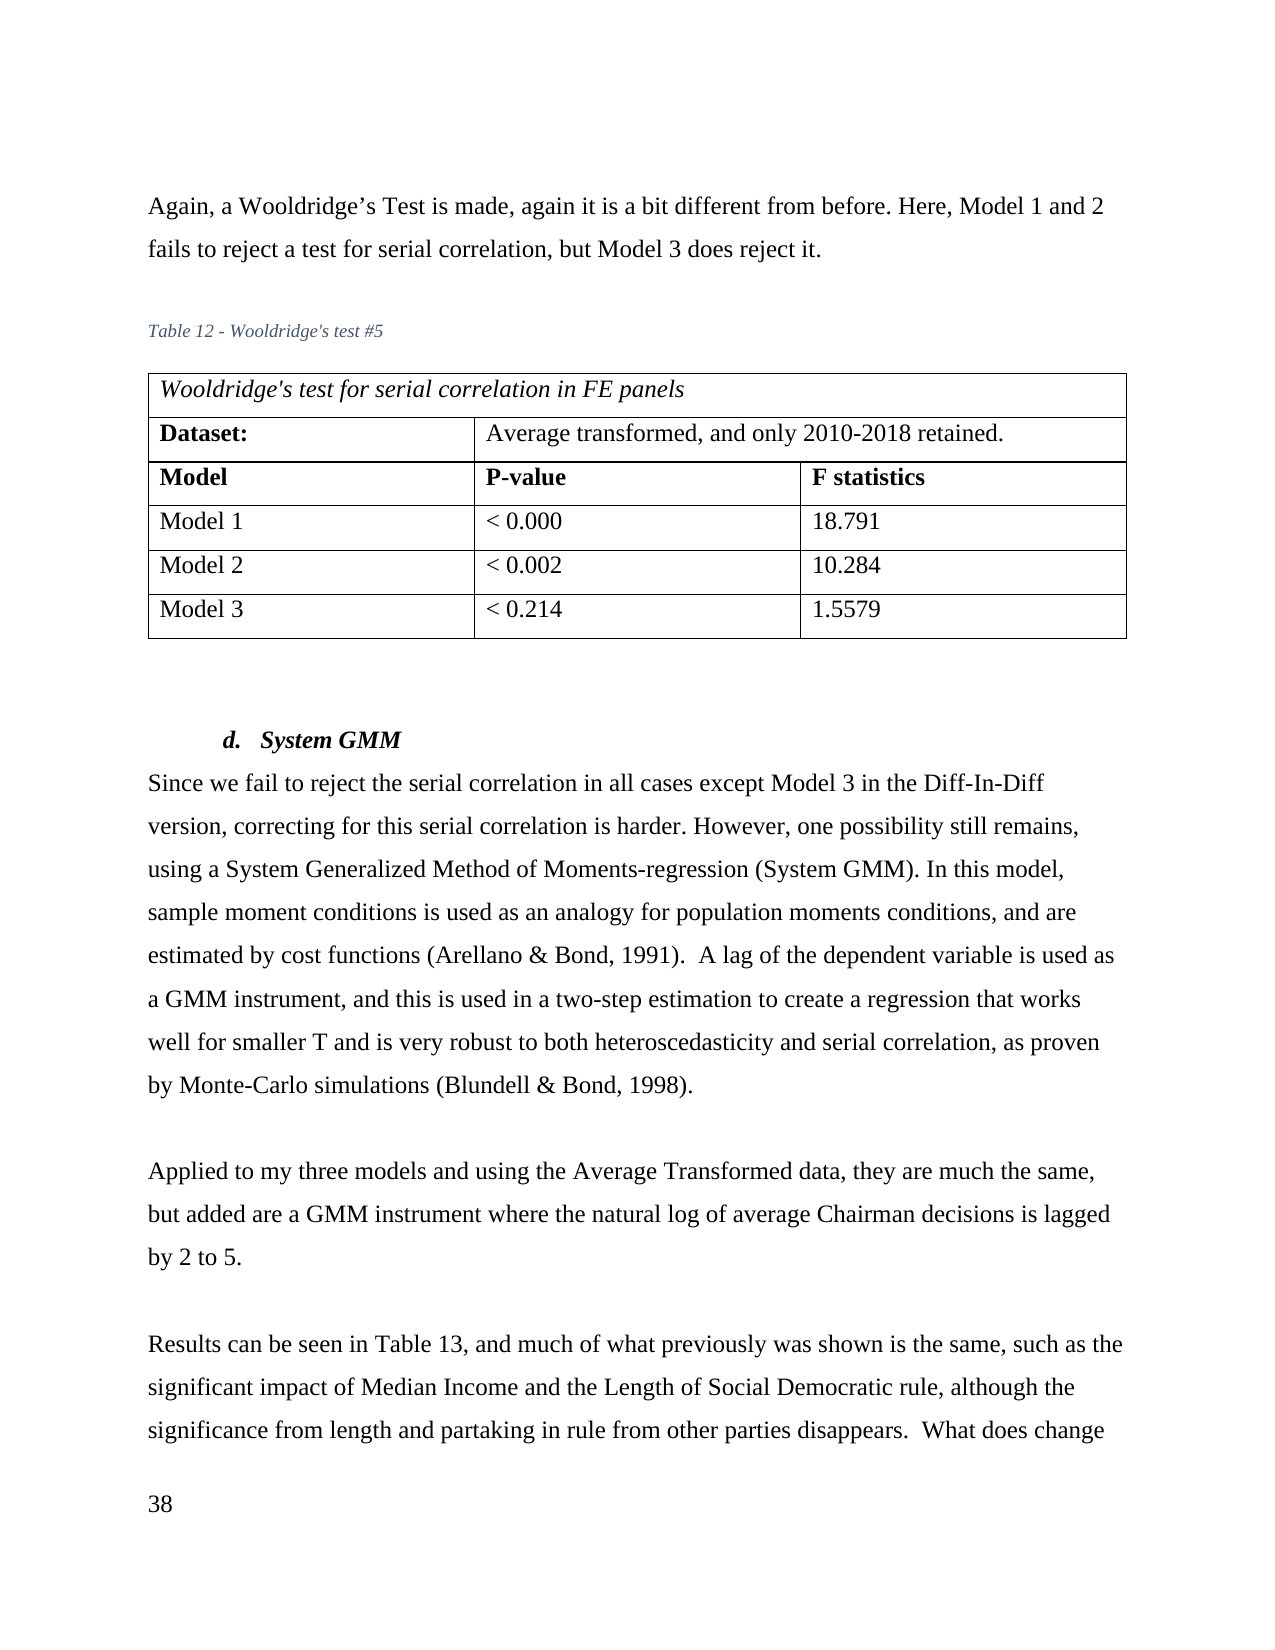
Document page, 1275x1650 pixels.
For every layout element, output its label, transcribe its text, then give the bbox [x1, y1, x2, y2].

table_header Wooldridge's test for serial correlation in FE panels [149, 374, 1126, 417]
table_cell Model 2 [149, 551, 474, 593]
table_cell Dataset: [149, 418, 474, 461]
text Since we fail to reject the serial correlation in all cases except Model 3 in the Diff-In-Diff version, correcting for this serial correlation is harder. However, one possibility still remains, using a System Generalized Method of Moments-regression (System GMM). In this model, sample moment conditions is used as an analogy for population moments conditions, and are estimated by cost functions (Arellano & Bond, 1991). A lag of the dependent variable is used as a GMM instrument, and this is used in a two-step estimation to create a regression that works well for smaller T and is very robust to both heteroscedasticity and serial correlation, as proven by Monte-Carlo simulations (Blundell & Bond, 1998). [148, 768, 1127, 1099]
table_cell P-value [475, 463, 800, 505]
table_cell < 0.214 [475, 595, 800, 638]
table_cell Model [149, 463, 474, 505]
table_cell Model 1 [149, 506, 474, 549]
table_cell 18.791 [801, 506, 1126, 549]
text Table 12 - Wooldridge's test #5 [148, 320, 1127, 342]
text Applied to my three models and using the Average Transformed data, they are much the same, but added are a GMM instrument where the natural log of average Chairman decisions is lagged by 2 to 5. [148, 1156, 1127, 1271]
table_cell Average transformed, and only 2010-2018 retained. [475, 418, 1126, 461]
table_cell Model 3 [149, 595, 474, 638]
table_cell 10.284 [801, 551, 1126, 593]
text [148, 1329, 1127, 1444]
table_cell < 0.000 [475, 506, 800, 549]
table_cell < 0.002 [475, 551, 800, 593]
table_cell F statistics [801, 463, 1126, 505]
table_cell 1.5579 [801, 595, 1126, 638]
text Again, a Wooldridge’s Test is made, again it is a bit different from before. Here, Model 1 and 2 fails to reject a test for serial correlation, but Model 3 does reject it. [148, 191, 1127, 263]
subtitle System GMM [223, 725, 1127, 754]
